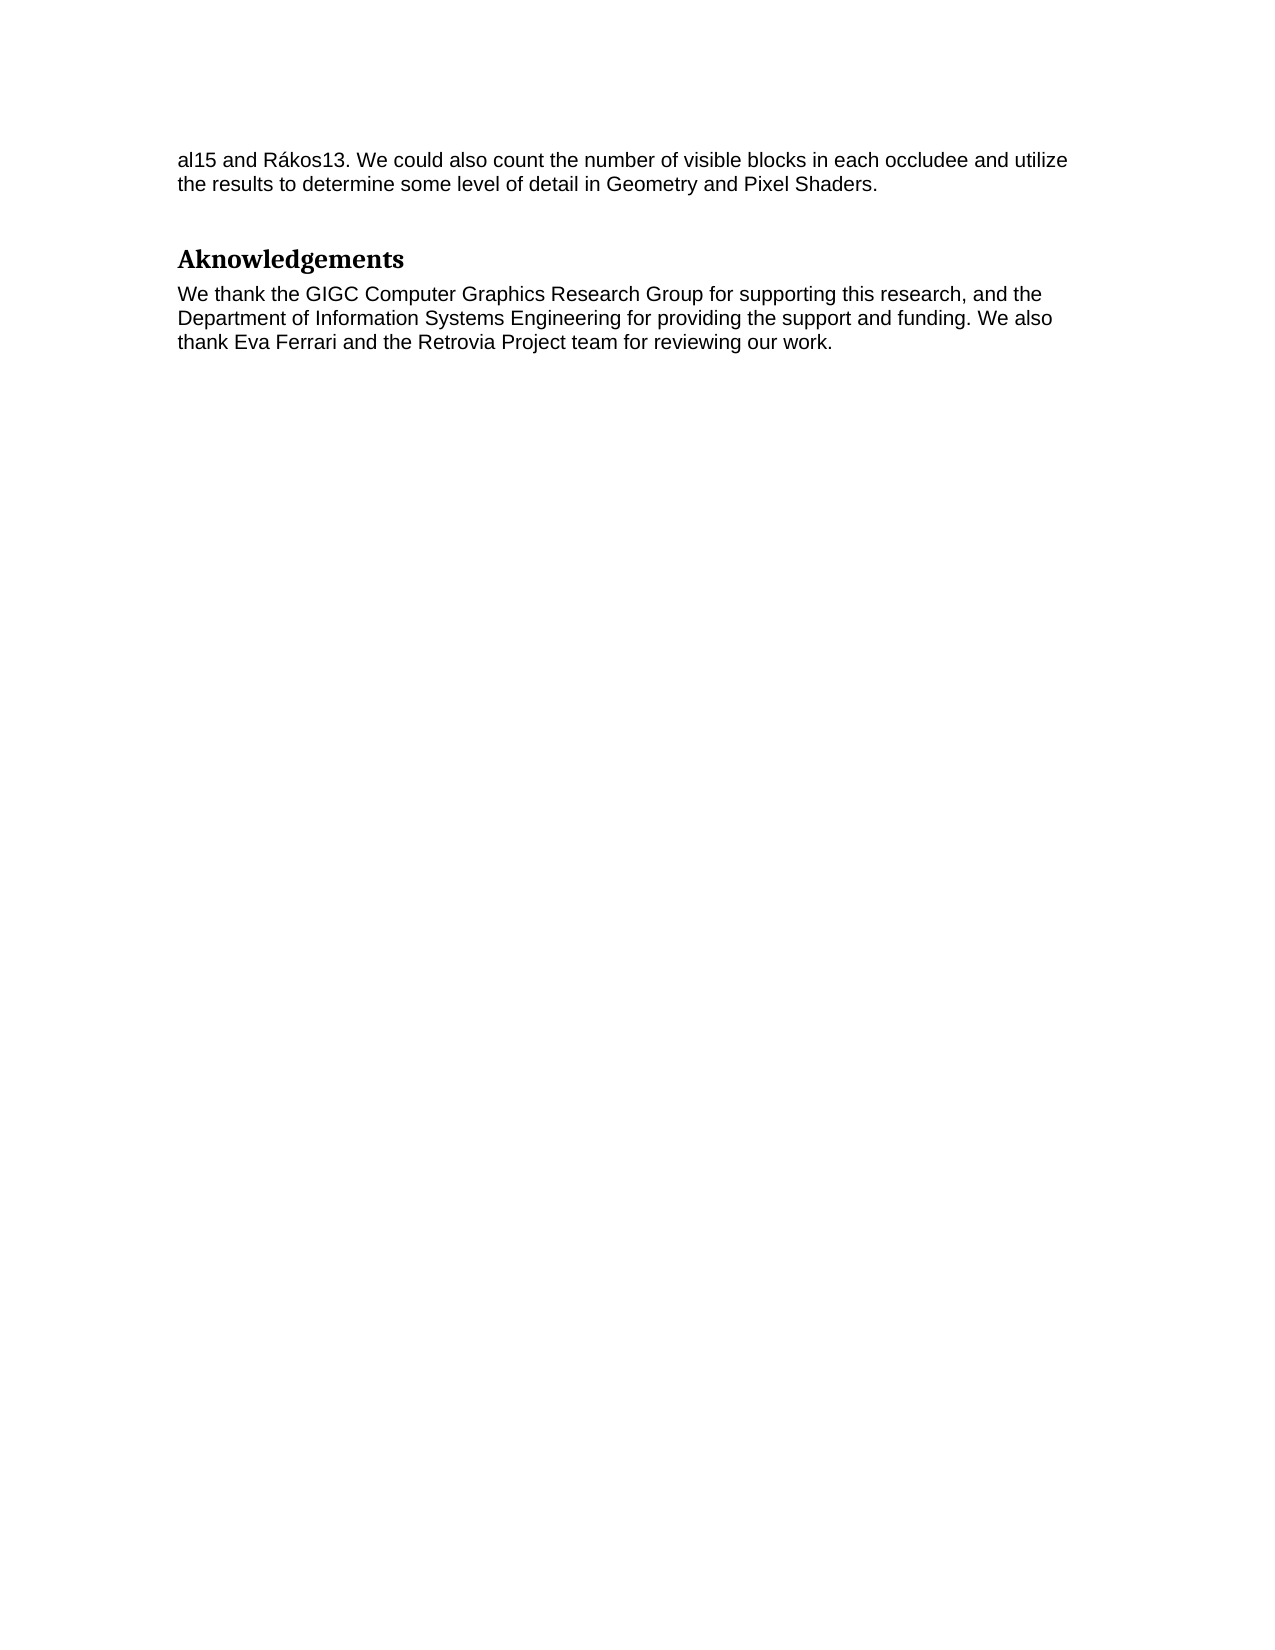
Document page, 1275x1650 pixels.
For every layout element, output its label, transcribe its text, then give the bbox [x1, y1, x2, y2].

subtitle Aknowledgements [177, 244, 1098, 276]
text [177, 148, 1098, 196]
text We thank the GIGC Computer Graphics Research Group for supporting this research, and the Department of Information Systems Engineering for providing the support and funding. We also thank Eva Ferrari and the Retrovia Project team for reviewing our work. [177, 282, 1098, 354]
